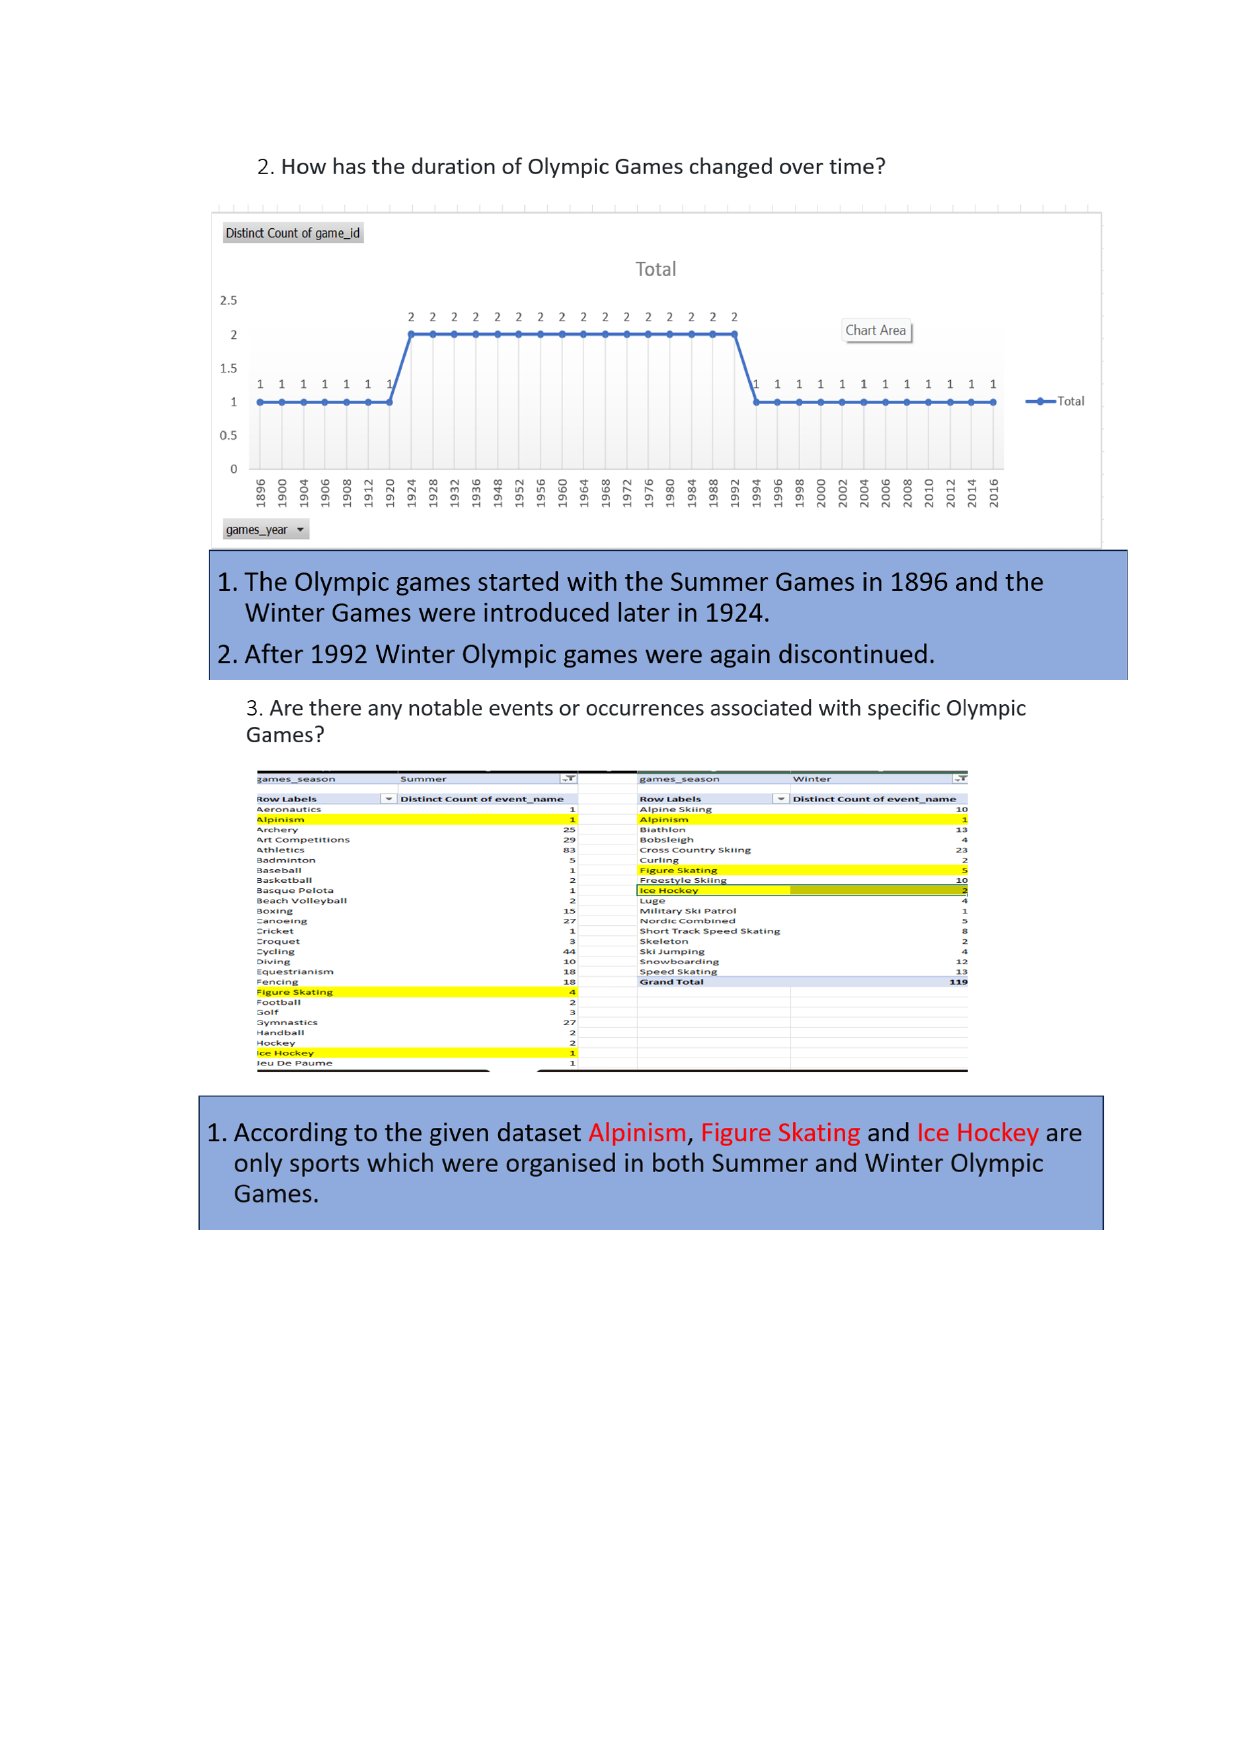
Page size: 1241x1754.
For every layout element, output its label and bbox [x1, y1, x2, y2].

picture [187, 150, 1128, 680]
picture [187, 698, 1128, 1230]
